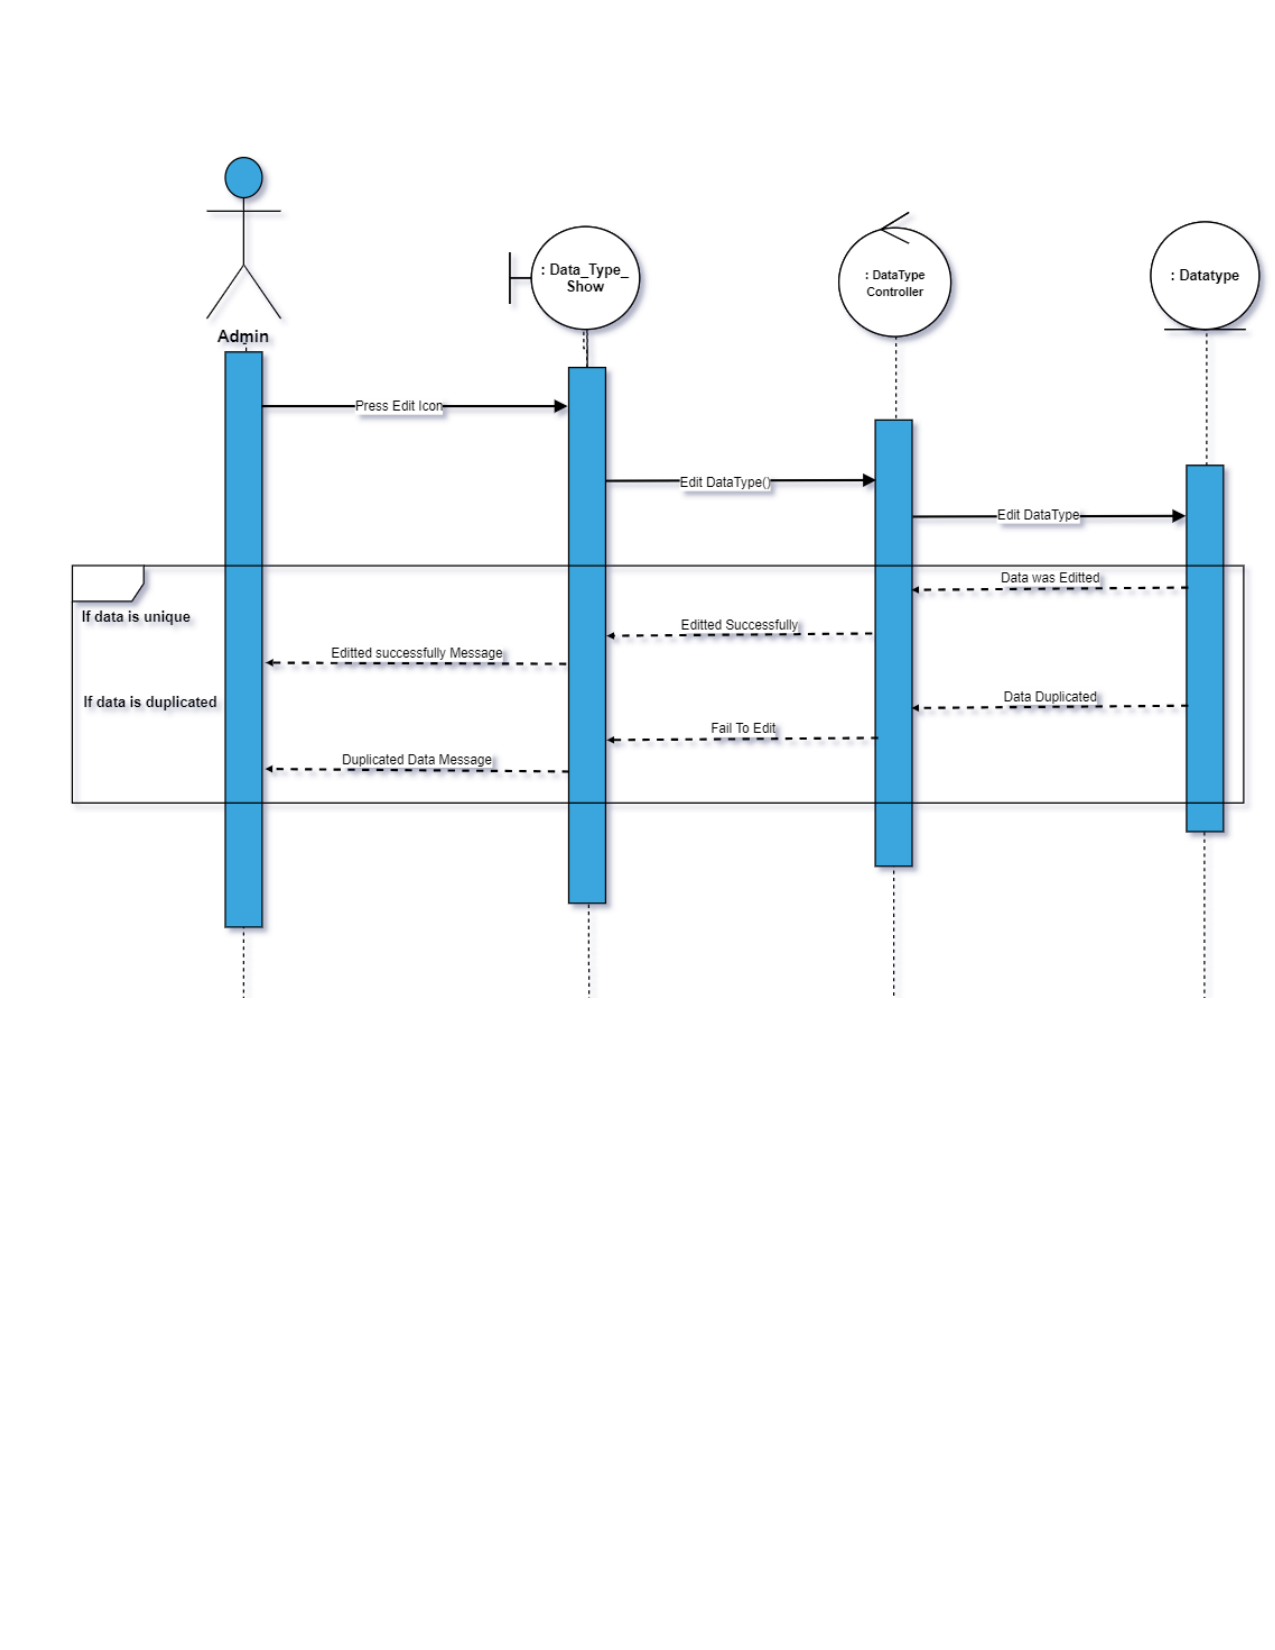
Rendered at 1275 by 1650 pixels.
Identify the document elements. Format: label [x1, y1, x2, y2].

picture [45, 150, 1273, 998]
